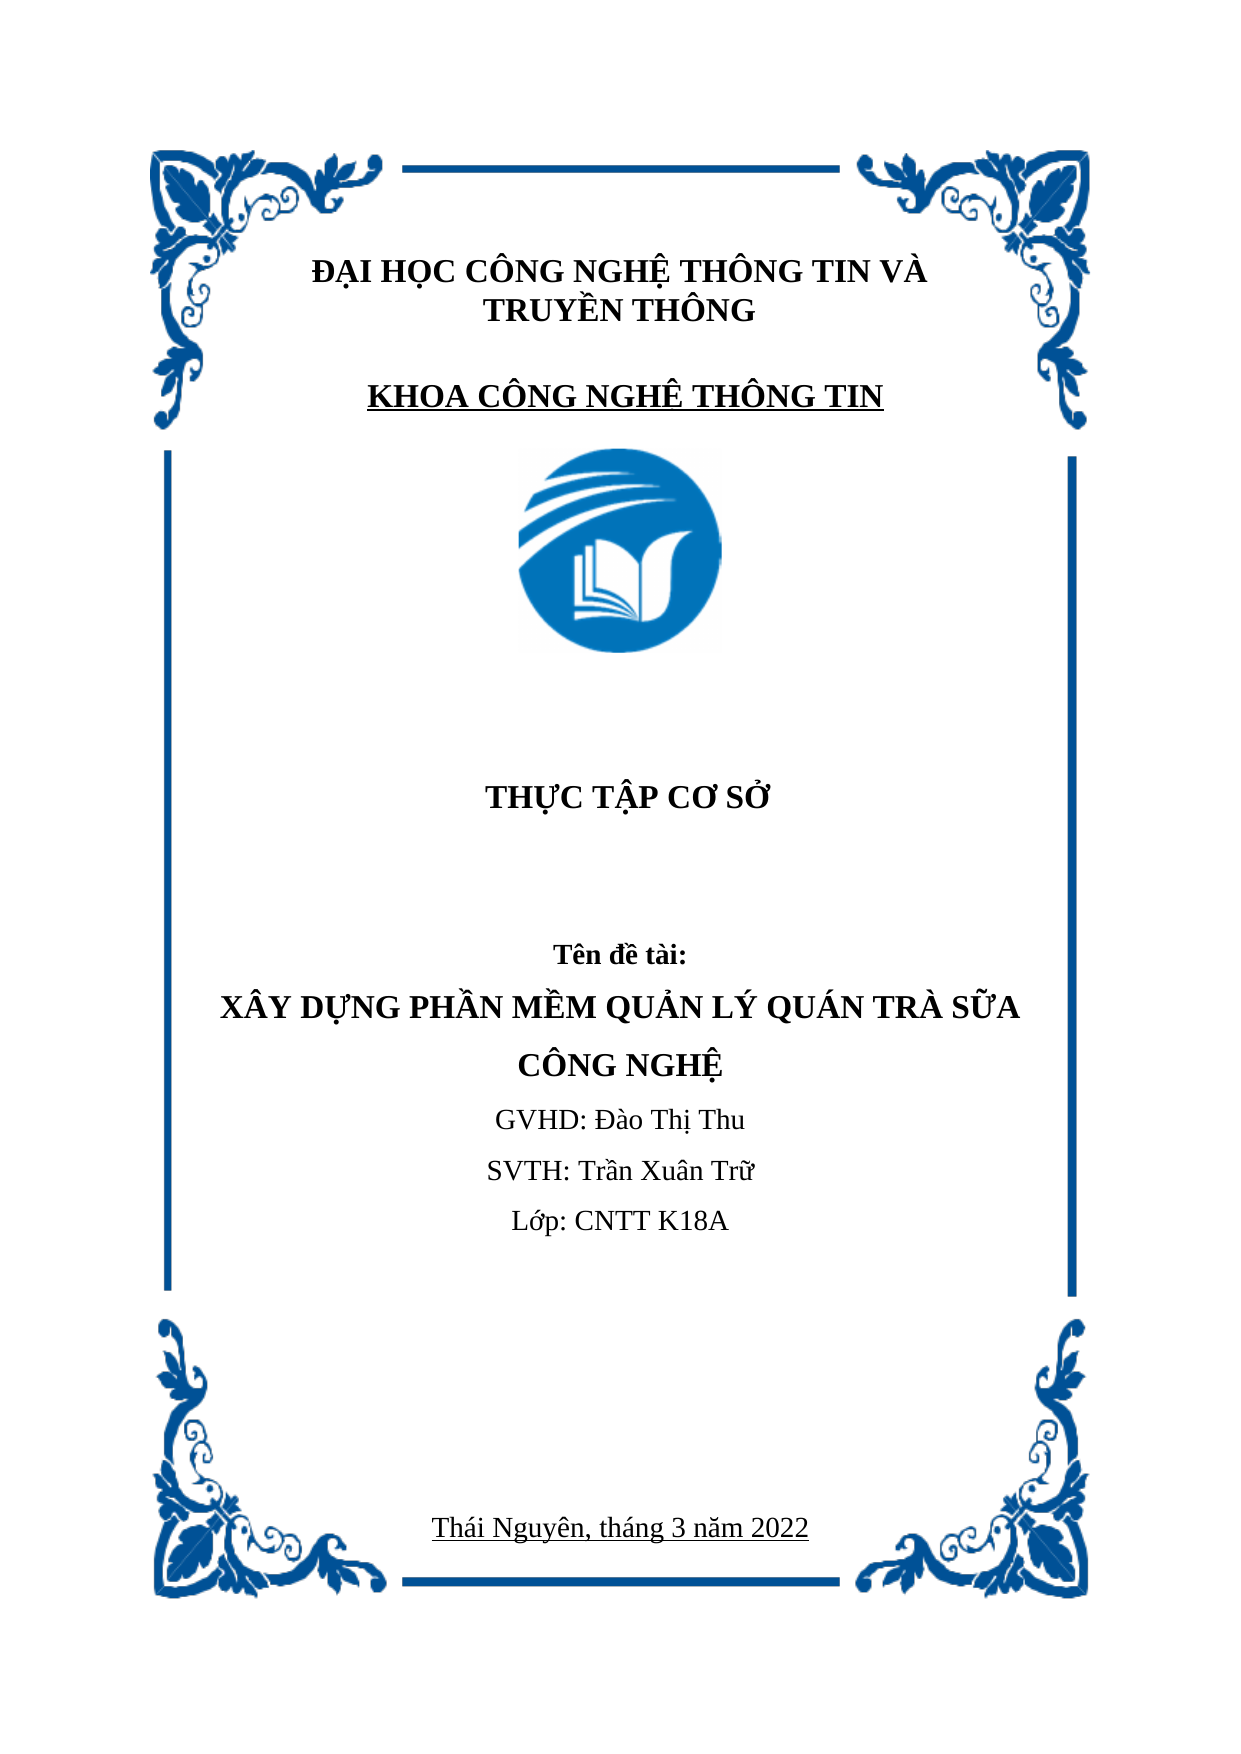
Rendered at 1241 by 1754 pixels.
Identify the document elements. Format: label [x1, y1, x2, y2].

picture [150, 150, 1091, 1600]
